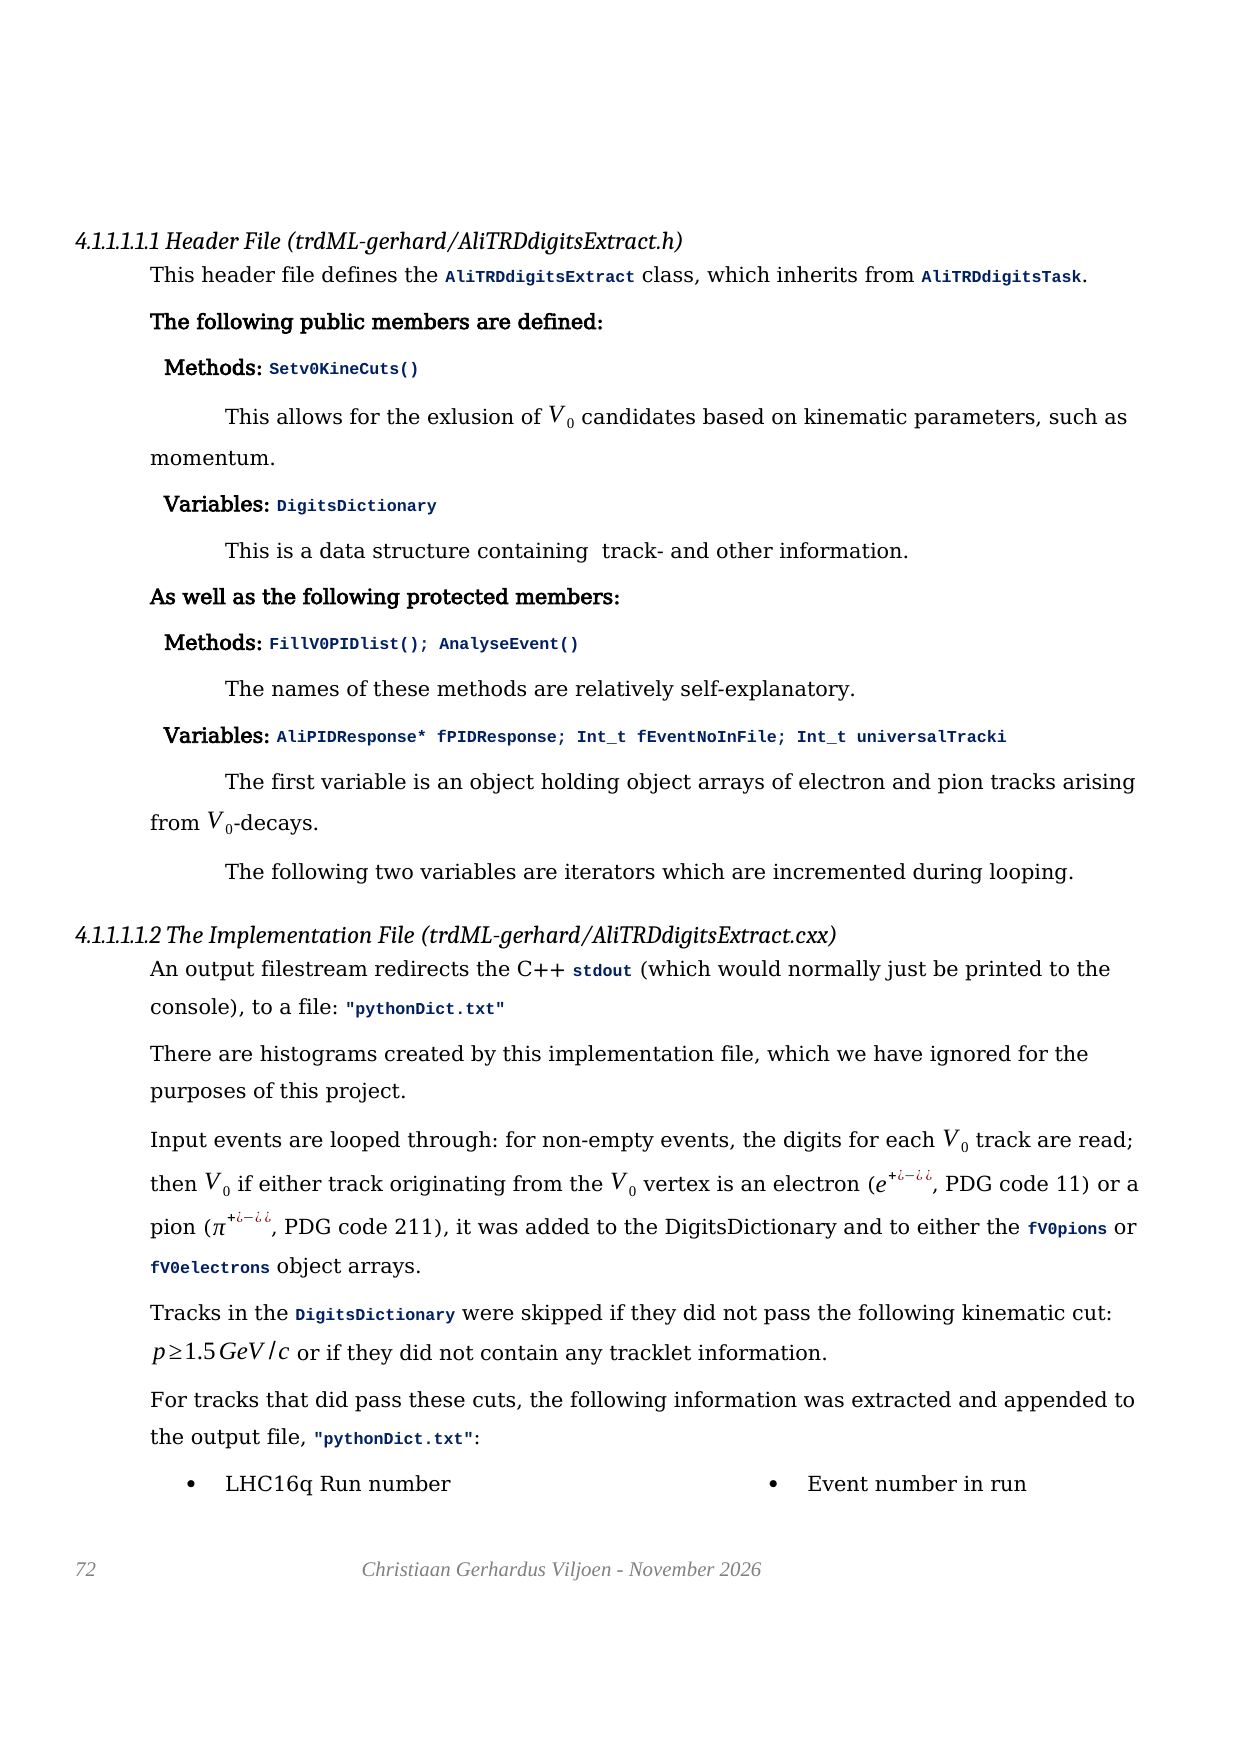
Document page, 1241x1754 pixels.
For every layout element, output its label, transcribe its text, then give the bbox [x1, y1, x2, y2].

text Input events are looped through: for non-empty events, the digits for each track are read; then if either track originating from the vertex is an electron (, PDG code 11) or a pion (, PDG code 211), it was added to the DigitsDictionary and to either the fV0pions or fV0electrons object arrays. [150, 1124, 1165, 1279]
text This is a data structure containing track- and other information. [150, 537, 1165, 562]
text The following two variables are iterators which are incremented during looping. [150, 858, 1165, 883]
text Variables: DigitsDictionary [150, 491, 1165, 516]
list LHC16q Run number [187, 1471, 583, 1496]
text Tracks in the DigitsDictionary were skipped if they did not pass the following kinematic cut: or if they did not contain any tracklet information. [150, 1300, 1165, 1366]
text There are histograms created by this implementation file, which we have ignored for the purposes of this project. [150, 1041, 1165, 1103]
text Methods: Setv0KineCuts() [150, 354, 1165, 380]
subtitle Header File (trdML-gerhard/AliTRDdigitsExtract.h) [75, 227, 1165, 255]
text The names of these methods are relatively self-explanatory. [150, 676, 1165, 701]
text As well as the following protected members: [150, 583, 1165, 608]
text Methods: FillV0PIDlist(); AnalyseEvent() [150, 629, 1165, 655]
text This header file defines the AliTRDdigitsExtract class, which inherits from AliTRDdigitsTask. [150, 262, 1165, 287]
text The first variable is an object holding object arrays of electron and pion tracks arising from -decays. [150, 769, 1165, 838]
text An output filestream redirects the C++ stdout (which would normally just be printed to the console), to a file: "pythonDict.txt" [150, 956, 1165, 1020]
text Variables: AliPIDResponse* fPIDResponse; Int_t fEventNoInFile; Int_t universalTracki [150, 722, 1165, 748]
list Event number in run [769, 1471, 1165, 1496]
text This allows for the exlusion of candidates based on kinematic parameters, such as momentum. [150, 401, 1165, 470]
text The following public members are defined: [150, 308, 1165, 333]
subtitle The Implementation File (trdML-gerhard/AliTRDdigitsExtract.cxx) [75, 921, 1165, 950]
text For tracks that did pass these cuts, the following information was extracted and appended to the output file, "pythonDict.txt": [150, 1387, 1165, 1450]
